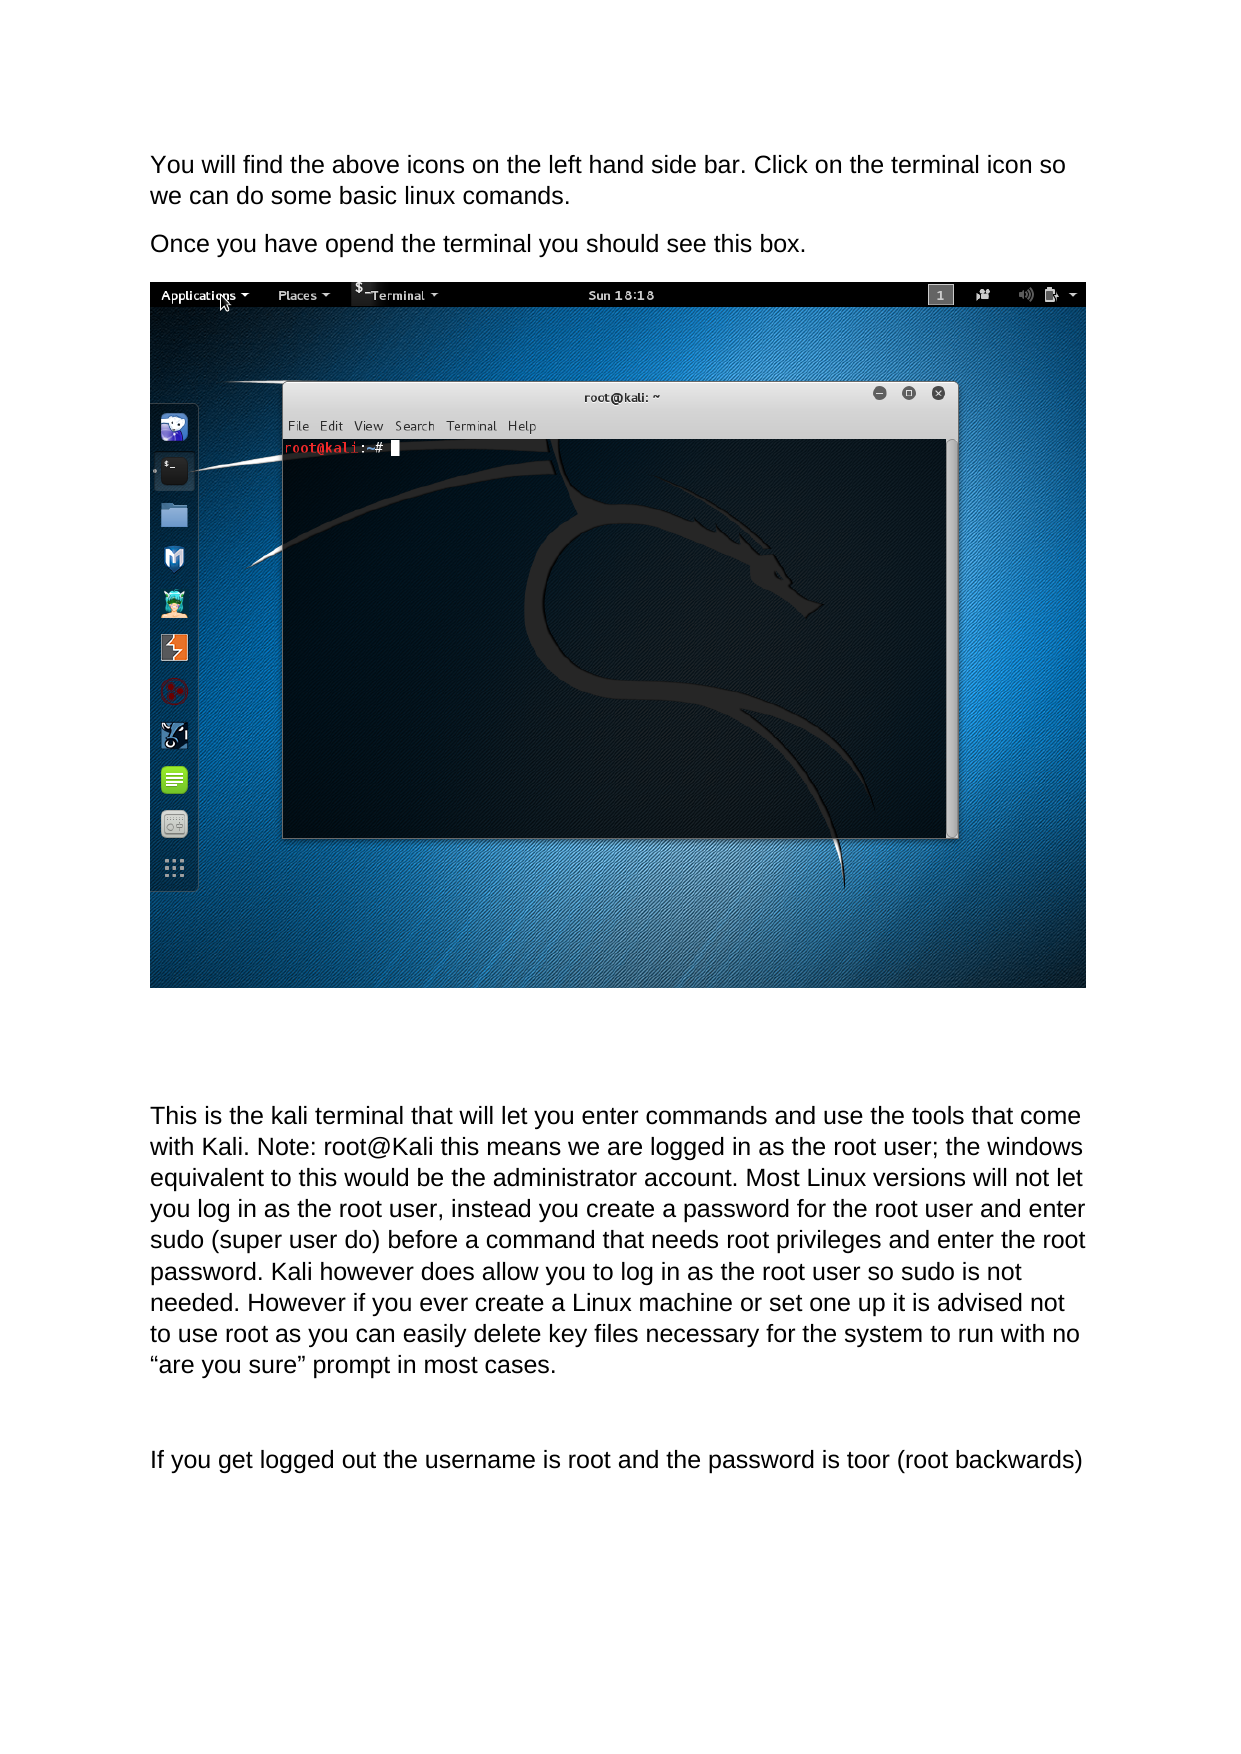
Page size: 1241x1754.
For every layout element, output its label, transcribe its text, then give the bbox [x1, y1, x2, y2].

text This is the kali terminal that will let you enter commands and use the tools that come with Kali. Note: root@Kali this means we are logged in as the root user; the windows equivalent to this would be the administrator account. Most Linux versions will not let you log in as the root user, instead you create a password for the root user and enter sudo (super user do) before a command that needs root privileges and enter the root password. Kali however does allow you to log in as the root user so sudo is not needed. However if you ever create a Linux machine or set one up it is advised not to use root as you can easily delete key files necessary for the system to run with no “are you sure” prompt in most cases. [150, 1101, 1090, 1378]
picture [150, 282, 1086, 988]
text You will find the above icons on the left hand side bar. Click on the terminal icon so we can do some basic linux comands. [150, 150, 1090, 210]
text Once you have opend the terminal you should see this box. [150, 229, 1090, 257]
text If you get logged out the username is root and the password is toor (root backwards) [150, 1445, 1090, 1474]
